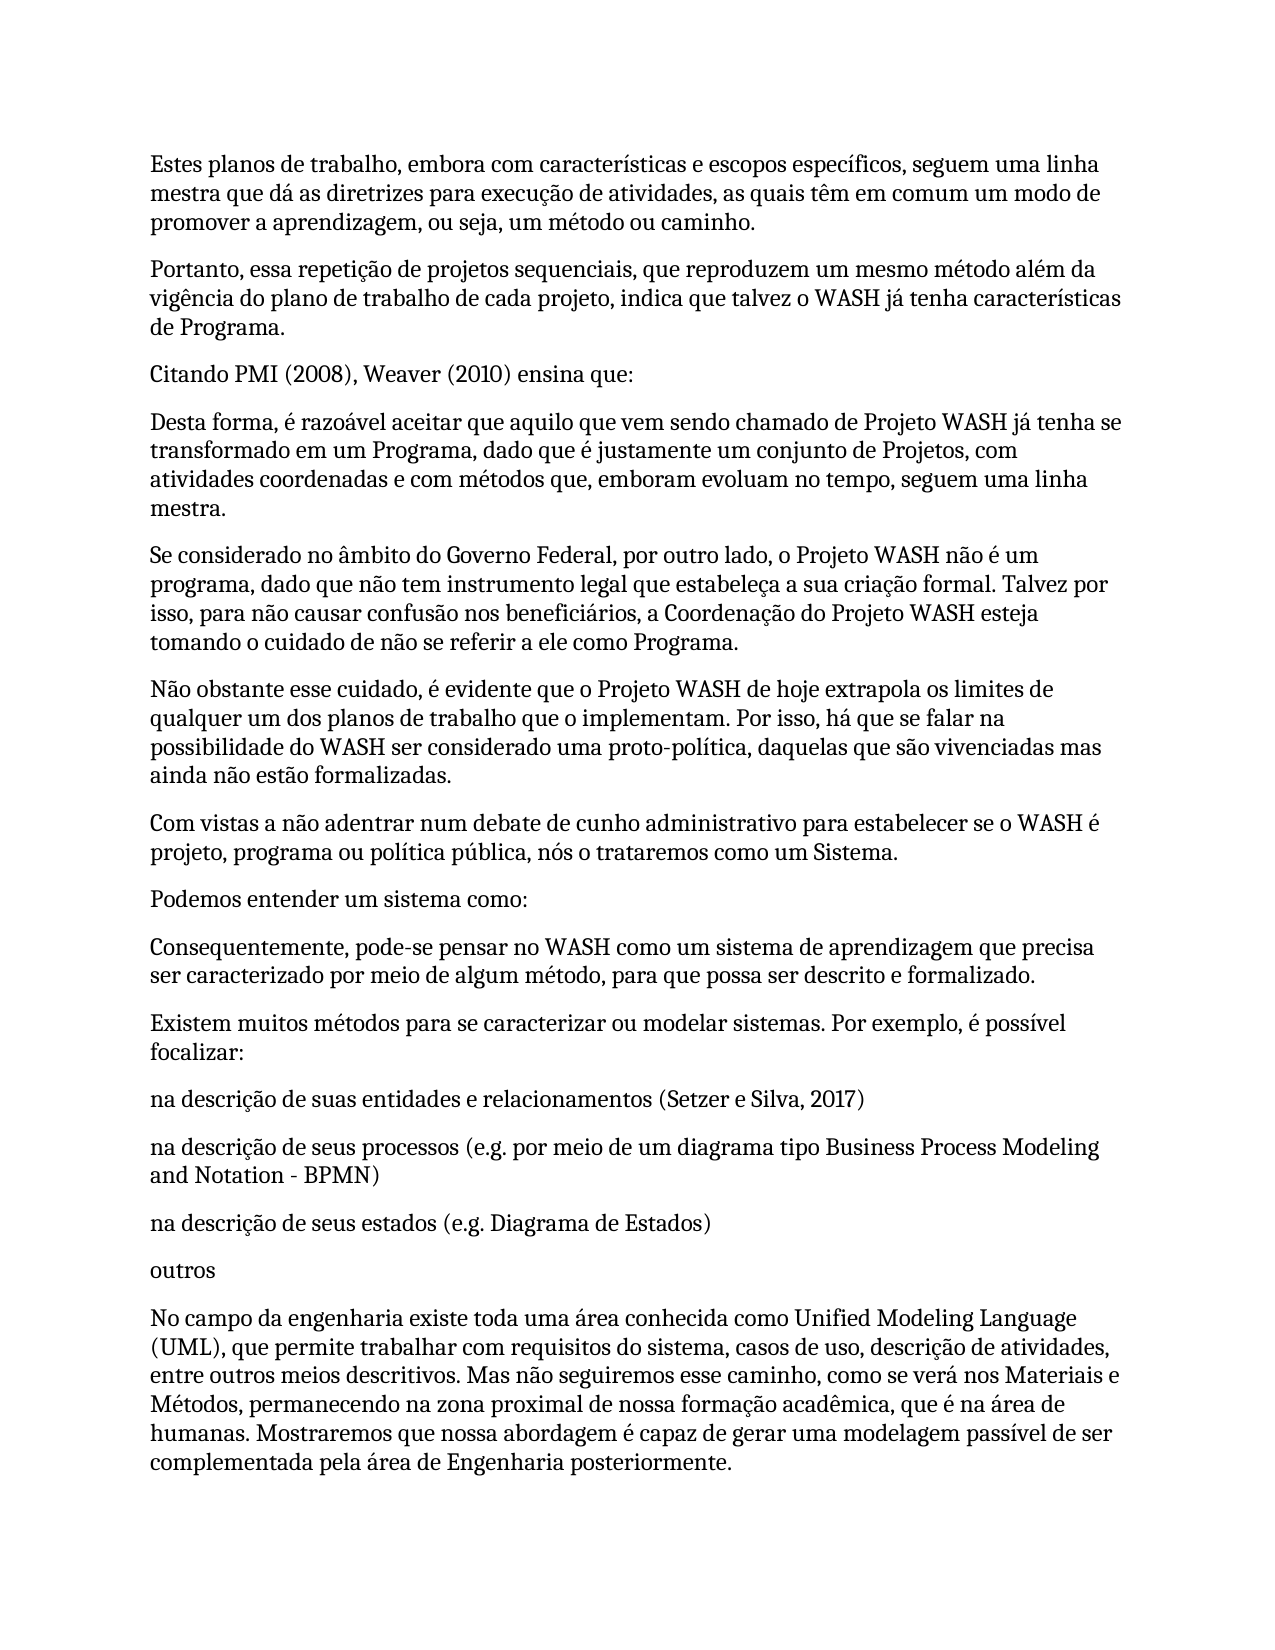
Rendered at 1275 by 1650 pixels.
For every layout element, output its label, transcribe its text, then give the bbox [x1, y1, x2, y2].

text Se considerado no âmbito do Governo Federal, por outro lado, o Projeto WASH não é um programa, dado que não tem instrumento legal que estabeleça a sua criação formal. Talvez por isso, para não causar confusão nos beneficiários, a Coordenação do Projeto WASH esteja tomando o cuidado de não se referir a ele como Programa. [150, 541, 1125, 656]
text Existem muitos métodos para se caracterizar ou modelar sistemas. Por exemplo, é possível focalizar: [150, 1009, 1125, 1066]
text na descrição de seus estados (e.g. Diagrama de Estados) [150, 1209, 1125, 1237]
text Desta forma, é razoável aceitar que aquilo que vem sendo chamado de Projeto WASH já tenha se transformado em um Programa, dado que é justamente um conjunto de Projetos, com atividades coordenadas e com métodos que, emboram evoluam no tempo, seguem uma linha mestra. [150, 407, 1125, 522]
text Podemos entender um sistema como: [150, 885, 1125, 914]
text outros [150, 1256, 1125, 1285]
text No campo da engenharia existe toda uma área conhecida como Unified Modeling Language (UML), que permite trabalhar com requisitos do sistema, casos de uso, descrição de atividades, entre outros meios descritivos. Mas não seguiremos esse caminho, como se verá nos Materiais e Métodos, permanecendo na zona proximal de nossa formação acadêmica, que é na área de humanas. Mostraremos que nossa abordagem é capaz de gerar uma modelagem passível de ser complementada pela área de Engenharia posteriormente. [150, 1304, 1125, 1476]
text Portanto, essa repetição de projetos sequenciais, que reproduzem um mesmo método além da vigência do plano de trabalho de cada projeto, indica que talvez o WASH já tenha características de Programa. [150, 255, 1125, 341]
text Citando PMI (2008), Weaver (2010) ensina que: [150, 360, 1125, 389]
text Estes planos de trabalho, embora com características e escopos específicos, seguem uma linha mestra que dá as diretrizes para execução de atividades, as quais têm em comum um modo de promover a aprendizagem, ou seja, um método ou caminho. [150, 150, 1125, 236]
text na descrição de seus processos (e.g. por meio de um diagrama tipo Business Process Modeling and Notation - BPMN) [150, 1132, 1125, 1190]
text Com vistas a não adentrar num debate de cunho administrativo para estabelecer se o WASH é projeto, programa ou política pública, nós o trataremos como um Sistema. [150, 809, 1125, 866]
text Não obstante esse cuidado, é evidente que o Projeto WASH de hoje extrapola os limites de qualquer um dos planos de trabalho que o implementam. Por isso, há que se falar na possibilidade do WASH ser considerado uma proto-política, daquelas que são vivenciadas mas ainda não estão formalizadas. [150, 675, 1125, 790]
text Consequentemente, pode-se pensar no WASH como um sistema de aprendizagem que precisa ser caracterizado por meio de algum método, para que possa ser descrito e formalizado. [150, 932, 1125, 990]
text na descrição de suas entidades e relacionamentos (Setzer e Silva, 2017) [150, 1085, 1125, 1114]
